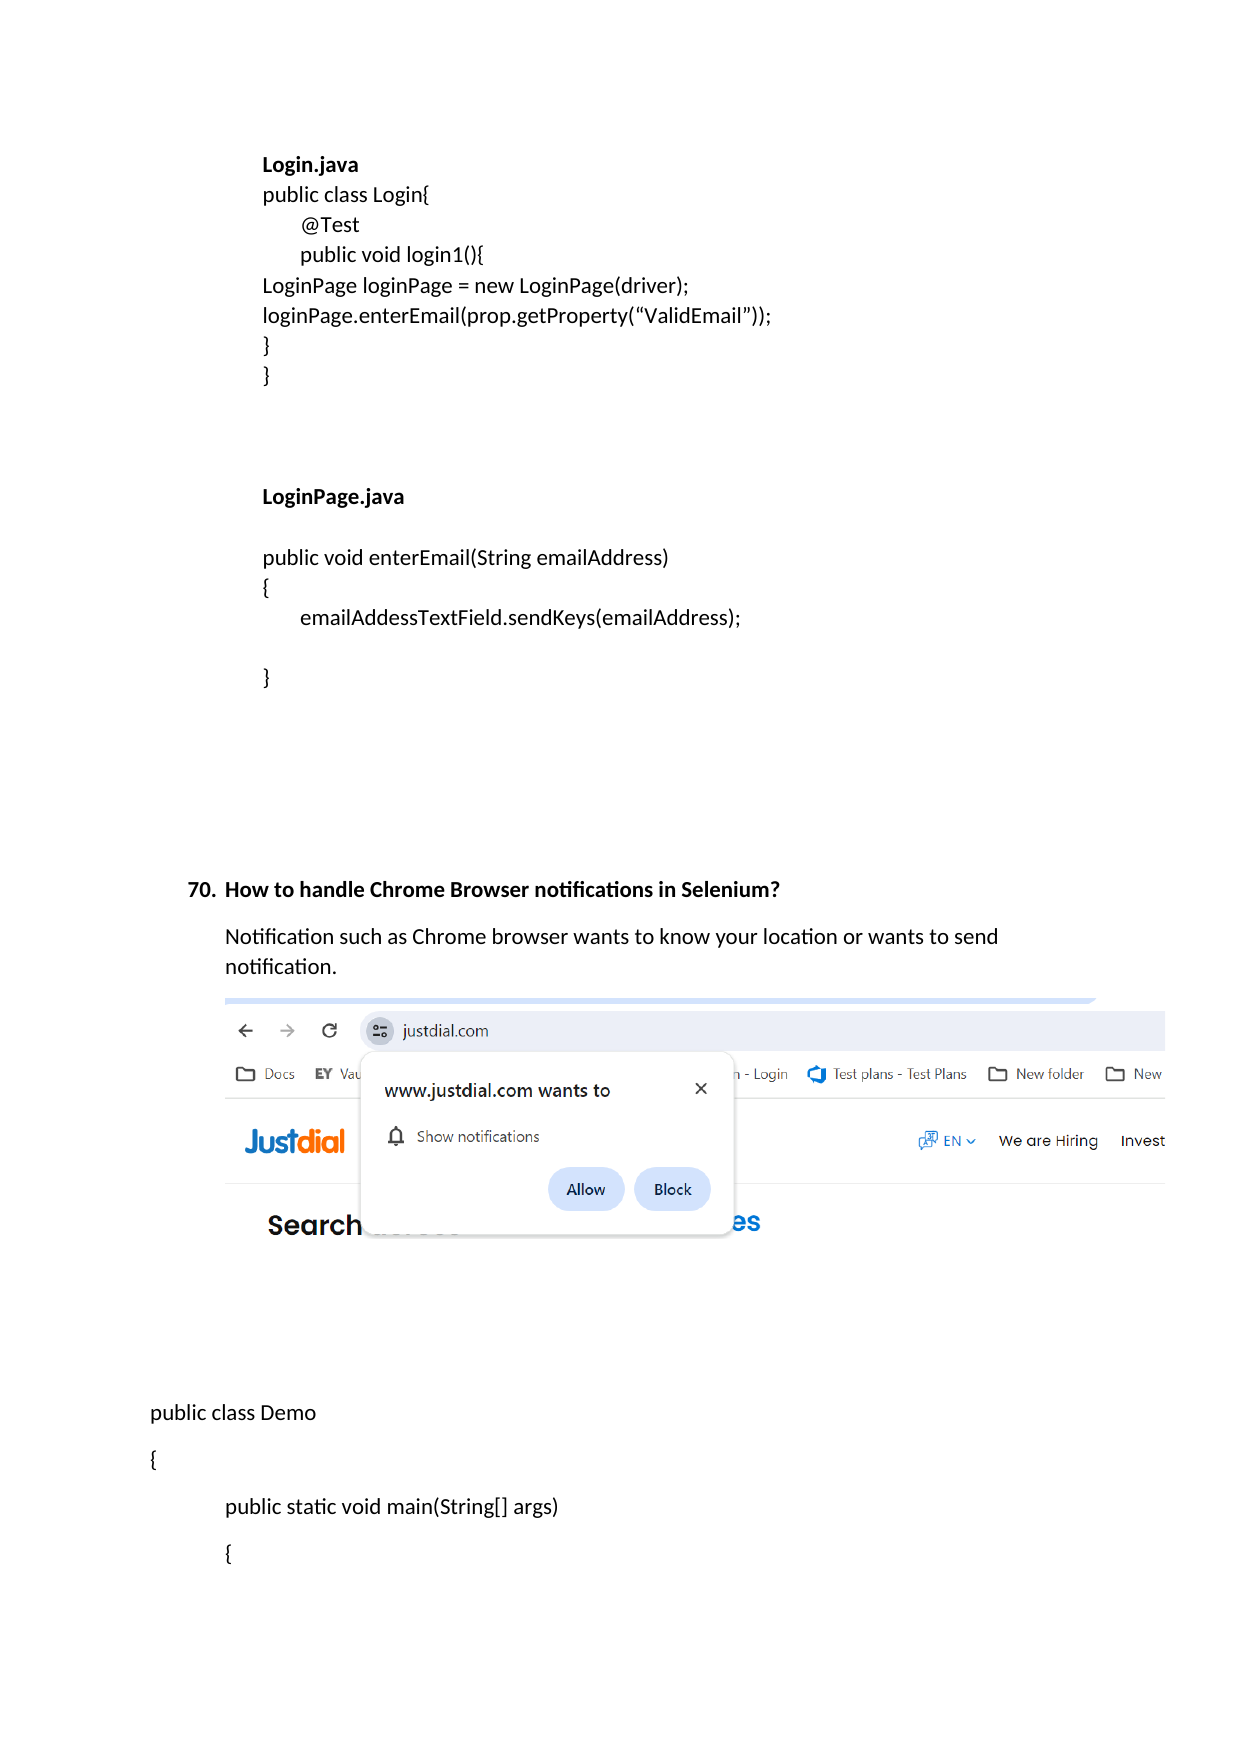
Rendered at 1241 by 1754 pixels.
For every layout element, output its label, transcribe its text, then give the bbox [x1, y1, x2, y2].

list { [262, 573, 1090, 601]
list } [262, 663, 1090, 692]
list LoginPage loginPage = new LoginPage(driver); [262, 271, 1090, 299]
list Login.java [262, 150, 1090, 178]
text { [150, 1539, 1090, 1567]
list How to handle Chrome Browser notifications in Selenium? [187, 875, 1090, 903]
list public class Login{ [262, 180, 1090, 208]
list @Test [262, 210, 1090, 238]
picture [225, 998, 1166, 1239]
list emailAddessTextField.sendKeys(emailAddress); [262, 603, 1090, 631]
text Notification such as Chrome browser wants to know your location or wants to send notification. [225, 922, 1090, 980]
text { [150, 1445, 1090, 1473]
list } [262, 331, 1090, 359]
list loginPage.enterEmail(prop.getProperty(“ValidEmail”)); [262, 301, 1090, 329]
list public void enterEmail(String emailAddress) [262, 543, 1090, 571]
text public class Demo [150, 1398, 1090, 1426]
list public void login1(){ [262, 241, 1090, 269]
list LoginPage.java [262, 482, 1090, 510]
text public static void main(String[] args) [150, 1492, 1090, 1520]
list } [262, 361, 1090, 389]
